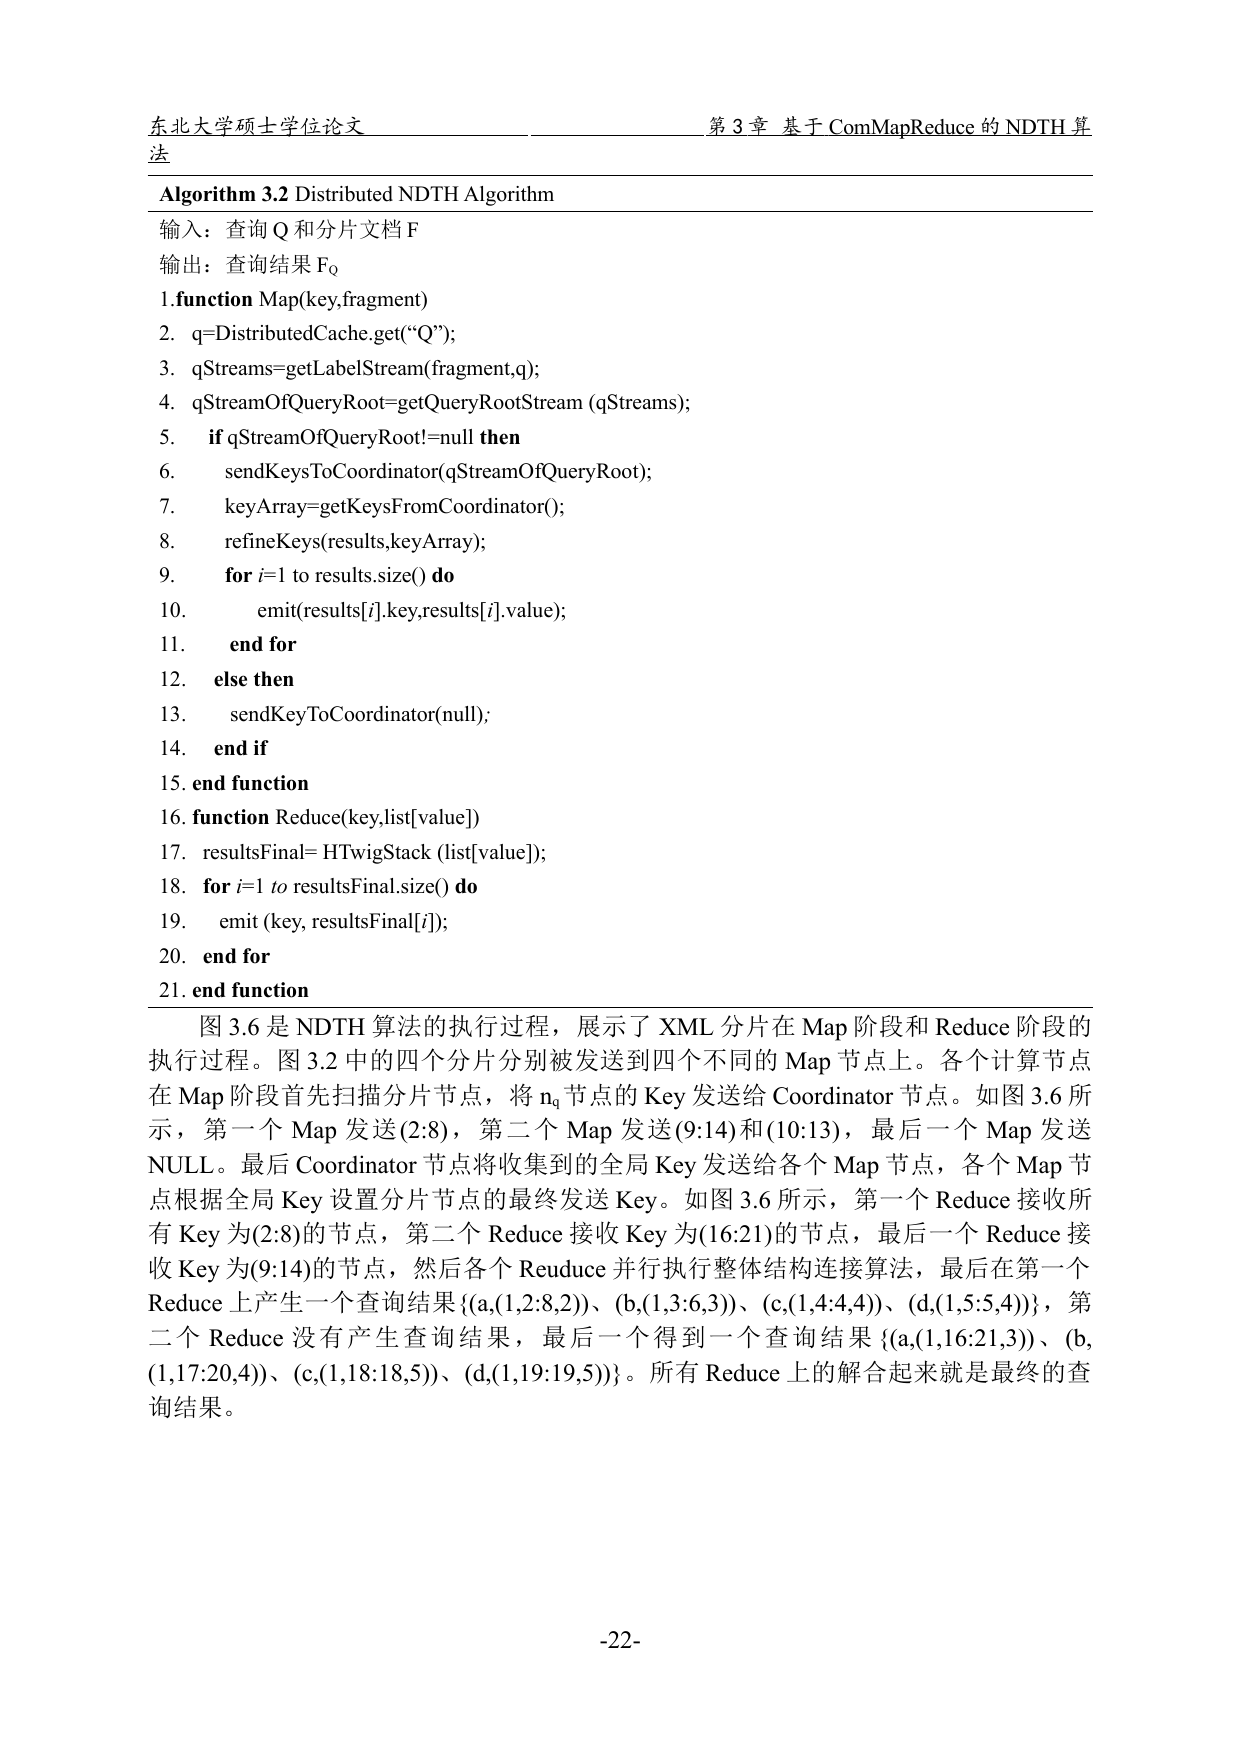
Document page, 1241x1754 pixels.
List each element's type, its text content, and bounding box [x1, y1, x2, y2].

table_cell 输入：查询Q和分片文档F 输出：查询结果FQ 1.function Map(key,fragment) 2. q=DistributedCache.get(“Q”); 3. qStreams=getLabelStream(fragment,q); 4. qStreamOfQueryRoot=getQueryRootStream (qStreams); 5. if qStreamOfQueryRoot!=null then 6. sendKeysToCoordinator(qStreamOfQueryRoot); 7. keyArray=getKeysFromCoordinator(); 8. refineKeys(results,keyArray); 9. for i=1 to results.size() do 10. emit(results[i].key,results[i].value); 11. end for 12. else then 13. sendKeyToCoordinator(null); 14. end if 15. end function 16. function Reduce(key,list[value]) 17. resultsFinal= HTwigStack (list[value]); 18. for i=1 to resultsFinal.size() do 19. emit (key, resultsFinal[i]); 20. end for 21. end function [148, 212, 1092, 1007]
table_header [148, 176, 1092, 211]
text 图3.6是NDTH算法的执行过程，展示了XML分片在Map阶段和Reduce阶段的执行过程。图3.2中的四个分片分别被发送到四个不同的Map节点上。各个计算节点在Map阶段首先扫描分片节点，将nq节点的Key发送给Coordinator节点。如图3.6所示，第一个Map发送(2:8)，第二个Map发送(9:14)和(10:13)，最后一个Map发送NULL。最后Coordinator节点将收集到的全局Key发送给各个Map节点，各个Map节点根据全局Key设置分片节点的最终发送Key。如图3.6所示，第一个Reduce接收所有Key为(2:8)的节点，第二个Reduce接收Key为(16:21)的节点，最后一个Reduce接收Key为(9:14)的节点，然后各个Reuduce并行执行整体结构连接算法，最后在第一个Reduce上产生一个查询结果{(a,(1,2:8,2))、(b,(1,3:6,3))、(c,(1,4:4,4))、(d,(1,5:5,4))}，第二个Reduce没有产生查询结果，最后一个得到一个查询结果{(a,(1,16:21,3))、(b,(1,17:20,4))、(c,(1,18:18,5))、(d,(1,19:19,5))}。所有Reduce上的解合起来就是最终的查询结果。 [148, 1008, 1092, 1423]
